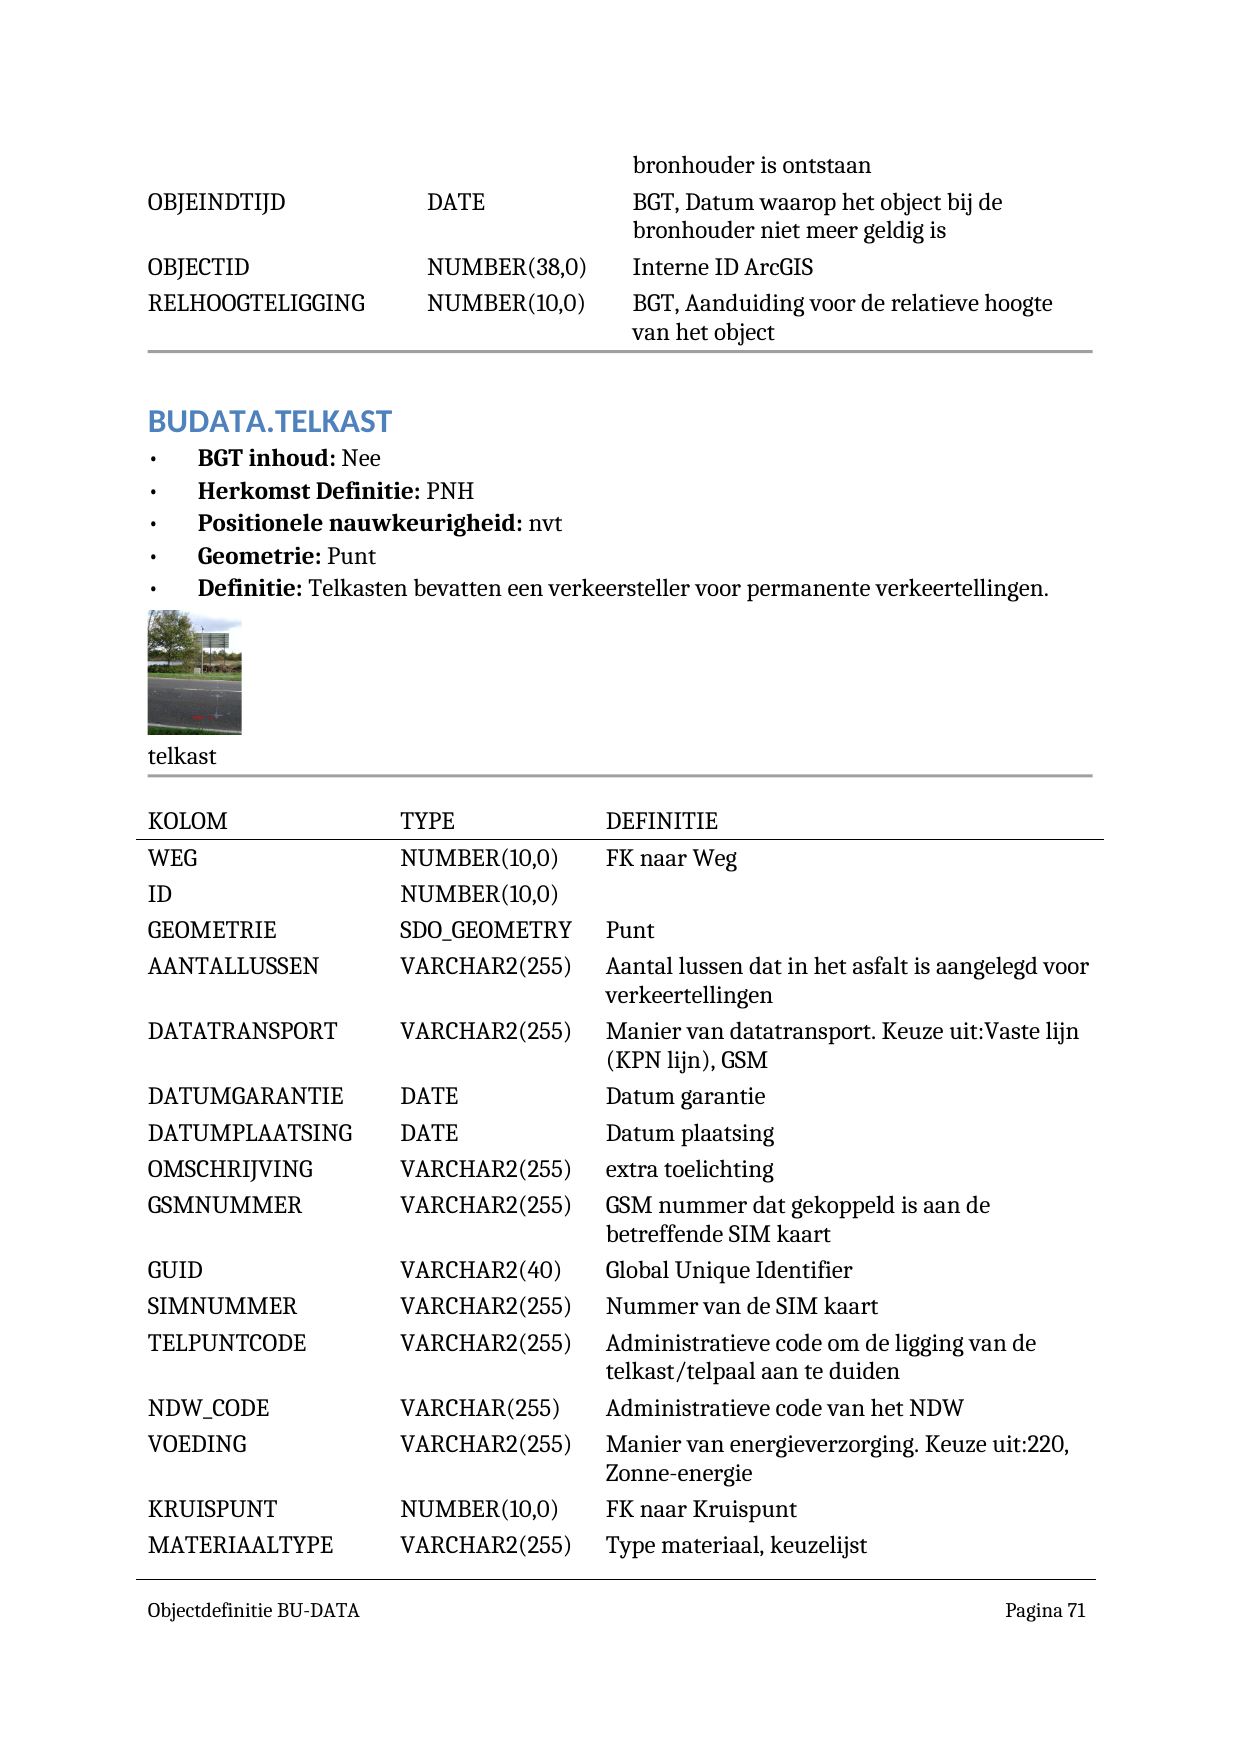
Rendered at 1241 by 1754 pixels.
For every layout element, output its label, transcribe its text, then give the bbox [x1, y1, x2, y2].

list Definitie: Telkasten bevatten een verkeersteller voor permanente verkeertellingen. [148, 574, 1093, 603]
subtitle BUDATA.TELKAST [148, 400, 1093, 440]
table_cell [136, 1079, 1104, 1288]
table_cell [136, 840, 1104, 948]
list Positionele nauwkeurigheid: nvt [148, 509, 1093, 538]
list Geometrie: Punt [148, 542, 1093, 570]
list BGT inhoud: Nee [148, 444, 1093, 473]
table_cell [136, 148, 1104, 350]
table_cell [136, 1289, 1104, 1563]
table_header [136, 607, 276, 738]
list Herkomst Definitie: PNH [148, 477, 1093, 505]
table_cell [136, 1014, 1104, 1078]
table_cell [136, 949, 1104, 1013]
picture [147, 610, 242, 735]
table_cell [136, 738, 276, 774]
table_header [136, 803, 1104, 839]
